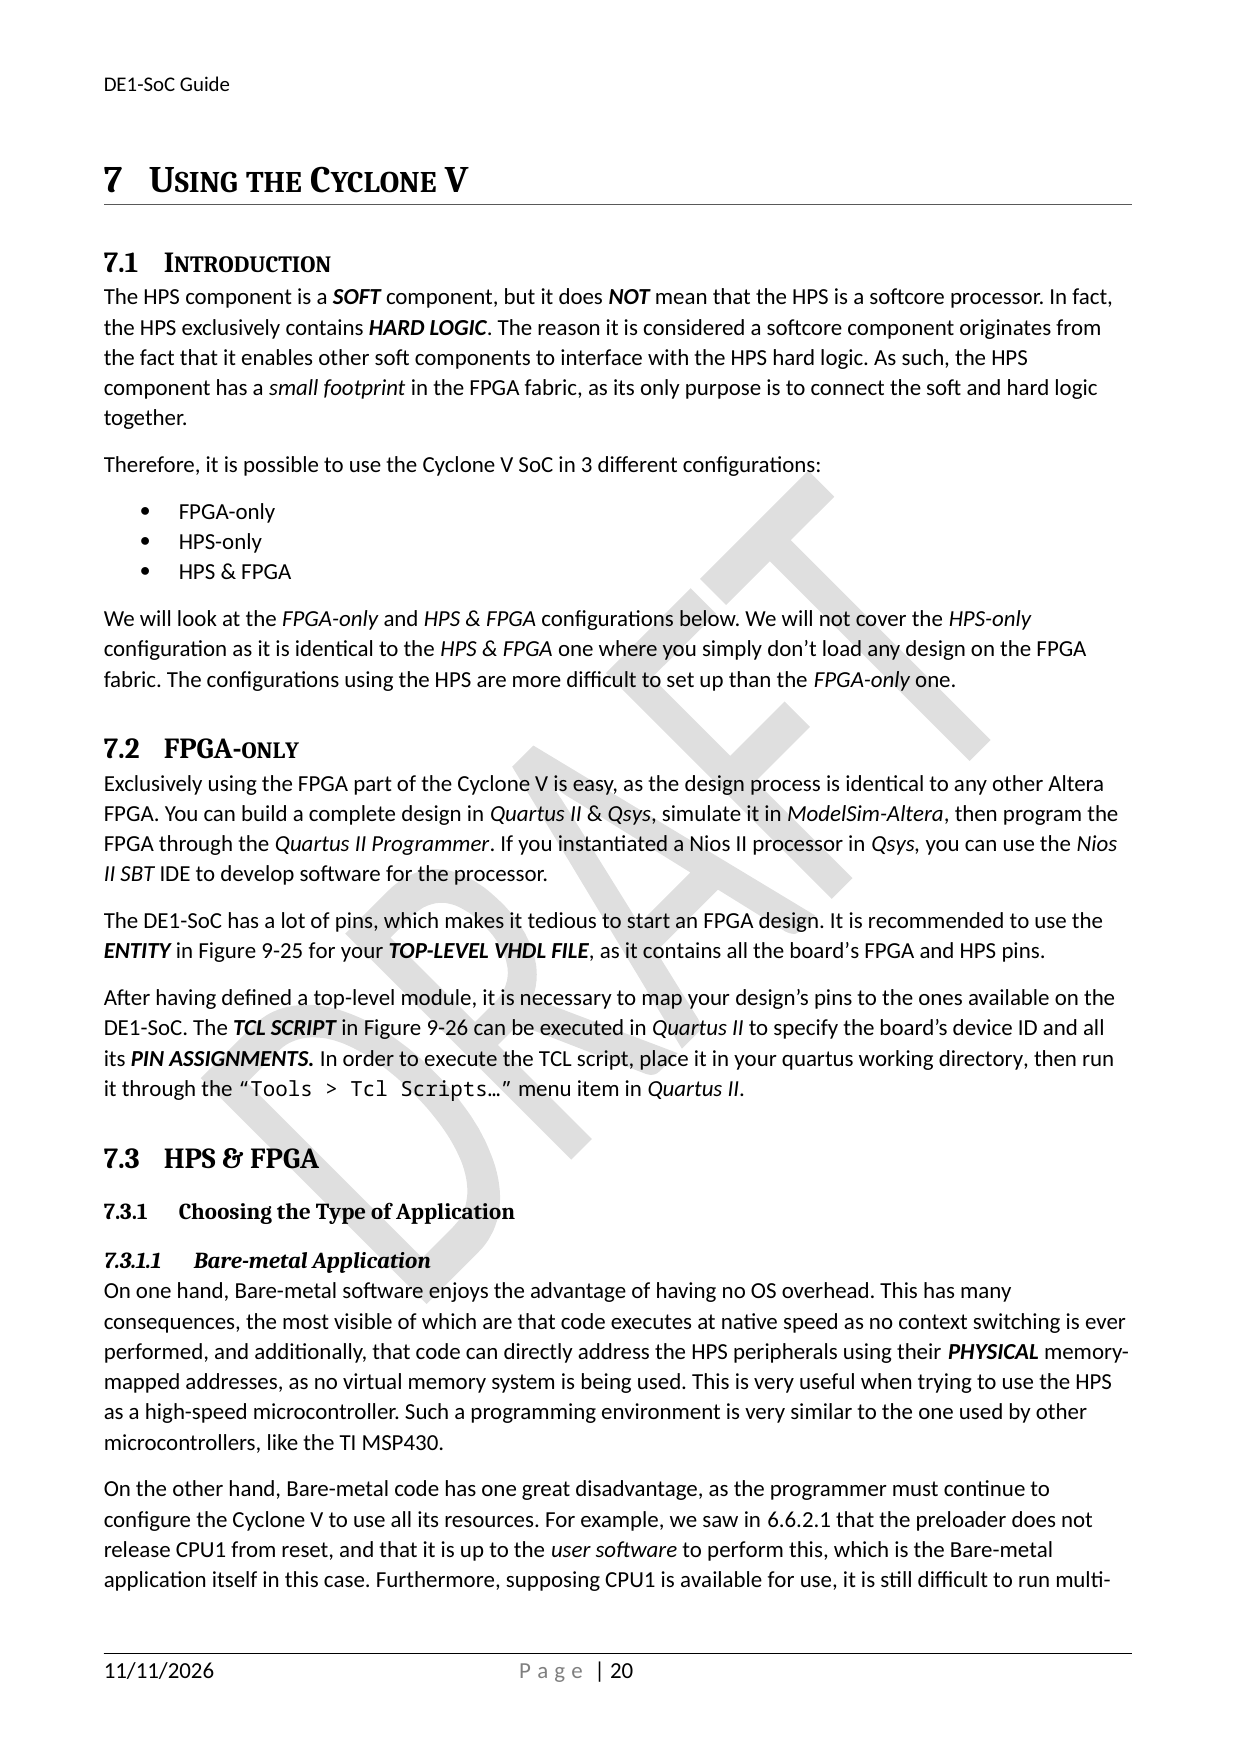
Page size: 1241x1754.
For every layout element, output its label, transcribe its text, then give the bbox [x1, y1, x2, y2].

subtitle FPGA-only [103, 732, 1132, 766]
list HPS-only [141, 527, 1132, 555]
text The HPS component is a soft component, but it does not mean that the HPS is a softcore processor. In fact, the HPS exclusively contains hard logic. The reason it is considered a softcore component originates from the fact that it enables other soft components to interface with the HPS hard logic. As such, the HPS component has a small footprint in the FPGA fabric, as its only purpose is to connect the soft and hard logic together. [103, 282, 1132, 431]
subtitle Introduction [103, 246, 1132, 280]
text Exclusively using the FPGA part of the Cyclone V is easy, as the design process is identical to any other Altera FPGA. You can build a complete design in Quartus II & Qsys, simulate it in ModelSim-Altera, then program the FPGA through the Quartus II Programmer. If you instantiated a Nios II processor in Qsys, you can use the Nios II SBT IDE to develop software for the processor. [103, 769, 1132, 887]
text On one hand, Bare-metal software enjoys the advantage of having no OS overhead. This has many consequences, the most visible of which are that code executes at native speed as no context switching is ever performed, and additionally, that code can directly address the HPS peripherals using their physical memory-mapped addresses, as no virtual memory system is being used. This is very useful when trying to use the HPS as a high-speed microcontroller. Such a programming environment is very similar to the one used by other microcontrollers, like the TI MSP430. [103, 1277, 1132, 1456]
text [103, 1474, 1132, 1593]
text Therefore, it is possible to use the Cyclone V SoC in 3 different configurations: [103, 450, 1132, 478]
subtitle Choosing the Type of Application [103, 1199, 1132, 1225]
text We will look at the FPGA-only and HPS & FPGA configurations below. We will not cover the HPS-only configuration as it is identical to the HPS & FPGA one where you simply don’t load any design on the FPGA fabric. The configurations using the HPS are more difficult to set up than the FPGA-only one. [103, 604, 1132, 693]
subtitle Bare-metal Application [103, 1248, 1132, 1274]
list FPGA-only [141, 497, 1132, 525]
list HPS & FPGA [141, 557, 1132, 586]
subtitle Using the Cyclone V [103, 159, 1132, 205]
subtitle HPS & FPGA [103, 1142, 1132, 1176]
